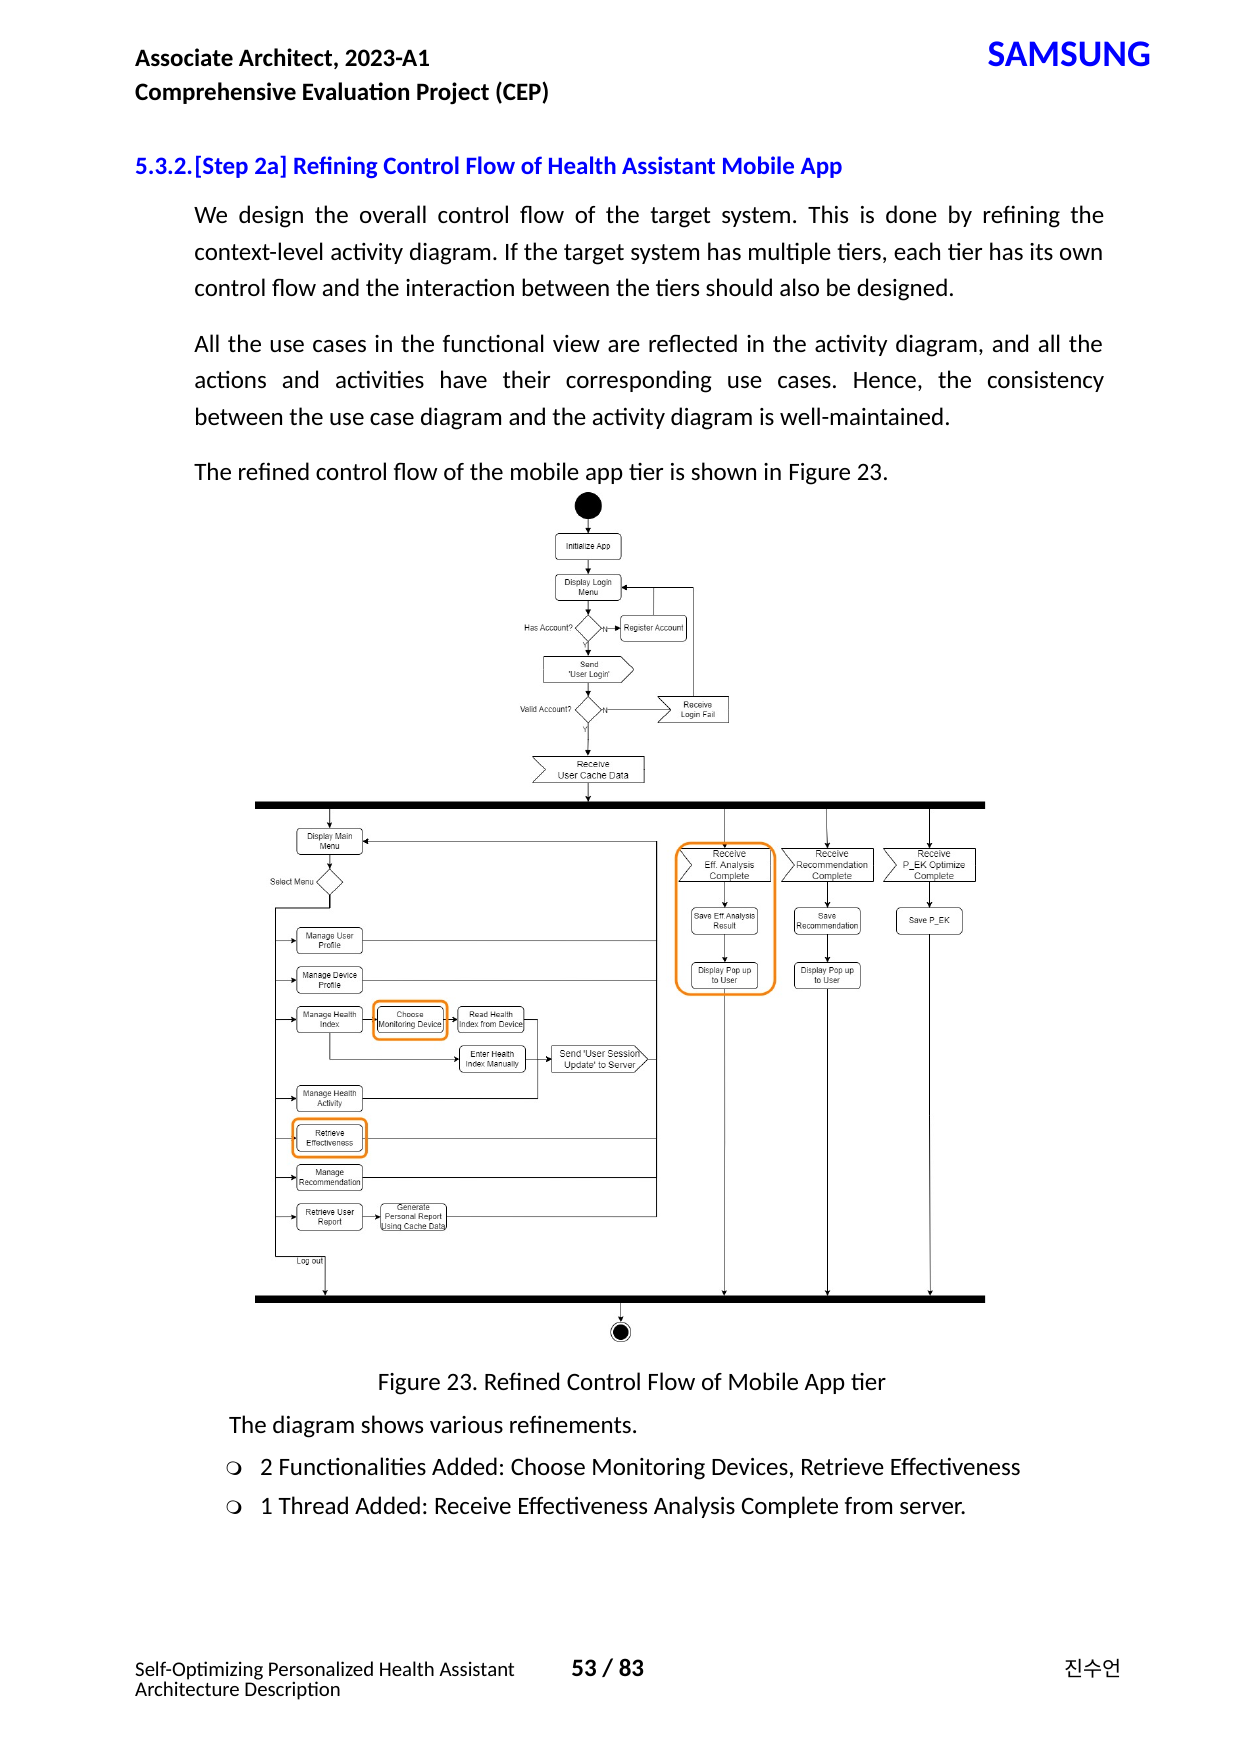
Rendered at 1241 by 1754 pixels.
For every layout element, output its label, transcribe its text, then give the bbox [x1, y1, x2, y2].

text 1 Thread Added: Receive Effectiveness Analysis Complete from server. [225, 1490, 1105, 1520]
text All the use cases in the functional view are reflected in the activity diagram, and all the actions and activities have their corresponding use cases. Hence, the consistency between the use case diagram and the activity diagram is well-maintained. [194, 328, 1105, 431]
text 2 Functionalities Added: Choose Monitoring Devices, Retrieve Effectiveness [225, 1451, 1105, 1482]
picture [255, 492, 986, 1342]
text We design the overall control flow of the target system. This is done by refining the context-level activity diagram. If the target system has multiple tiers, each tier has its own control flow and the interaction between the tiers should also be designed. [194, 199, 1105, 303]
text The refined control flow of the mobile app tier is shown in Figure 23. [194, 456, 1105, 487]
text The diagram shows various refinements. [229, 1409, 1105, 1440]
subtitle [Step 2a] Refining Control Flow of Health Assistant Mobile App [135, 150, 986, 181]
